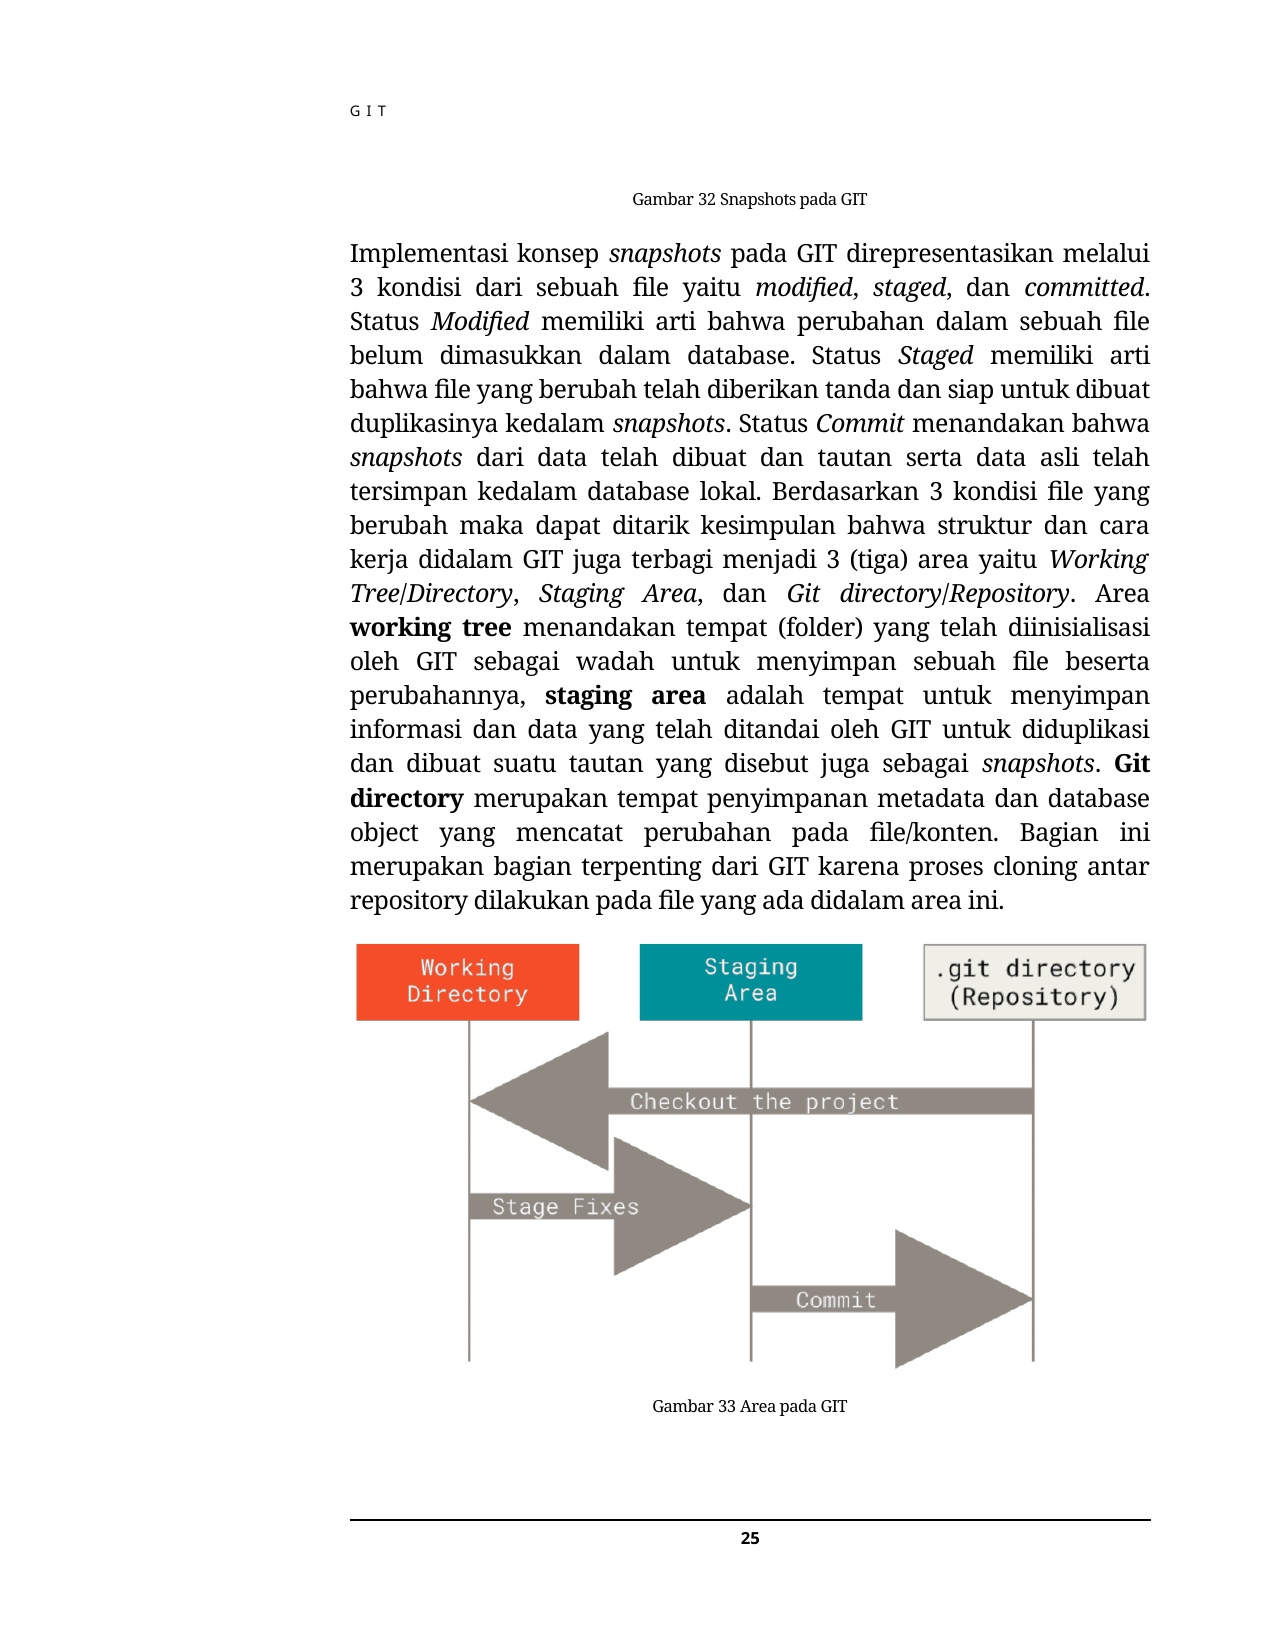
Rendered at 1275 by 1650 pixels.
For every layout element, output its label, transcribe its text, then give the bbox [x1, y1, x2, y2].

text Gambar 32 Snapshots pada GIT [349, 187, 1151, 210]
text Implementasi konsep snapshots pada GIT direpresentasikan melalui 3 kondisi dari sebuah file yaitu modified, staged, dan committed. Status Modified memiliki arti bahwa perubahan dalam sebuah file belum dimasukkan dalam database. Status Staged memiliki arti bahwa file yang berubah telah diberikan tanda dan siap untuk dibuat duplikasinya kedalam snapshots. Status Commit menandakan bahwa snapshots dari data telah dibuat dan tautan serta data asli telah tersimpan kedalam database lokal. Berdasarkan 3 kondisi file yang berubah maka dapat ditarik kesimpulan bahwa struktur dan cara kerja didalam GIT juga terbagi menjadi 3 (tiga) area yaitu Working Tree/Directory, Staging Area, dan Git directory/Repository. Area working tree menandakan tempat (folder) yang telah diinisialisasi oleh GIT sebagai wadah untuk menyimpan sebuah file beserta perubahannya, staging area adalah tempat untuk menyimpan informasi dan data yang telah ditandai oleh GIT untuk diduplikasi dan dibuat suatu tautan yang disebut juga sebagai snapshots. Git directory merupakan tempat penyimpanan metadata dan database object yang mencatat perubahan pada file/konten. Bagian ini merupakan bagian terpenting dari GIT karena proses cloning antar repository dilakukan pada file yang ada didalam area ini. [349, 235, 1151, 916]
text Gambar 33 Area pada GIT [349, 1394, 1151, 1417]
picture [349, 941, 1151, 1370]
